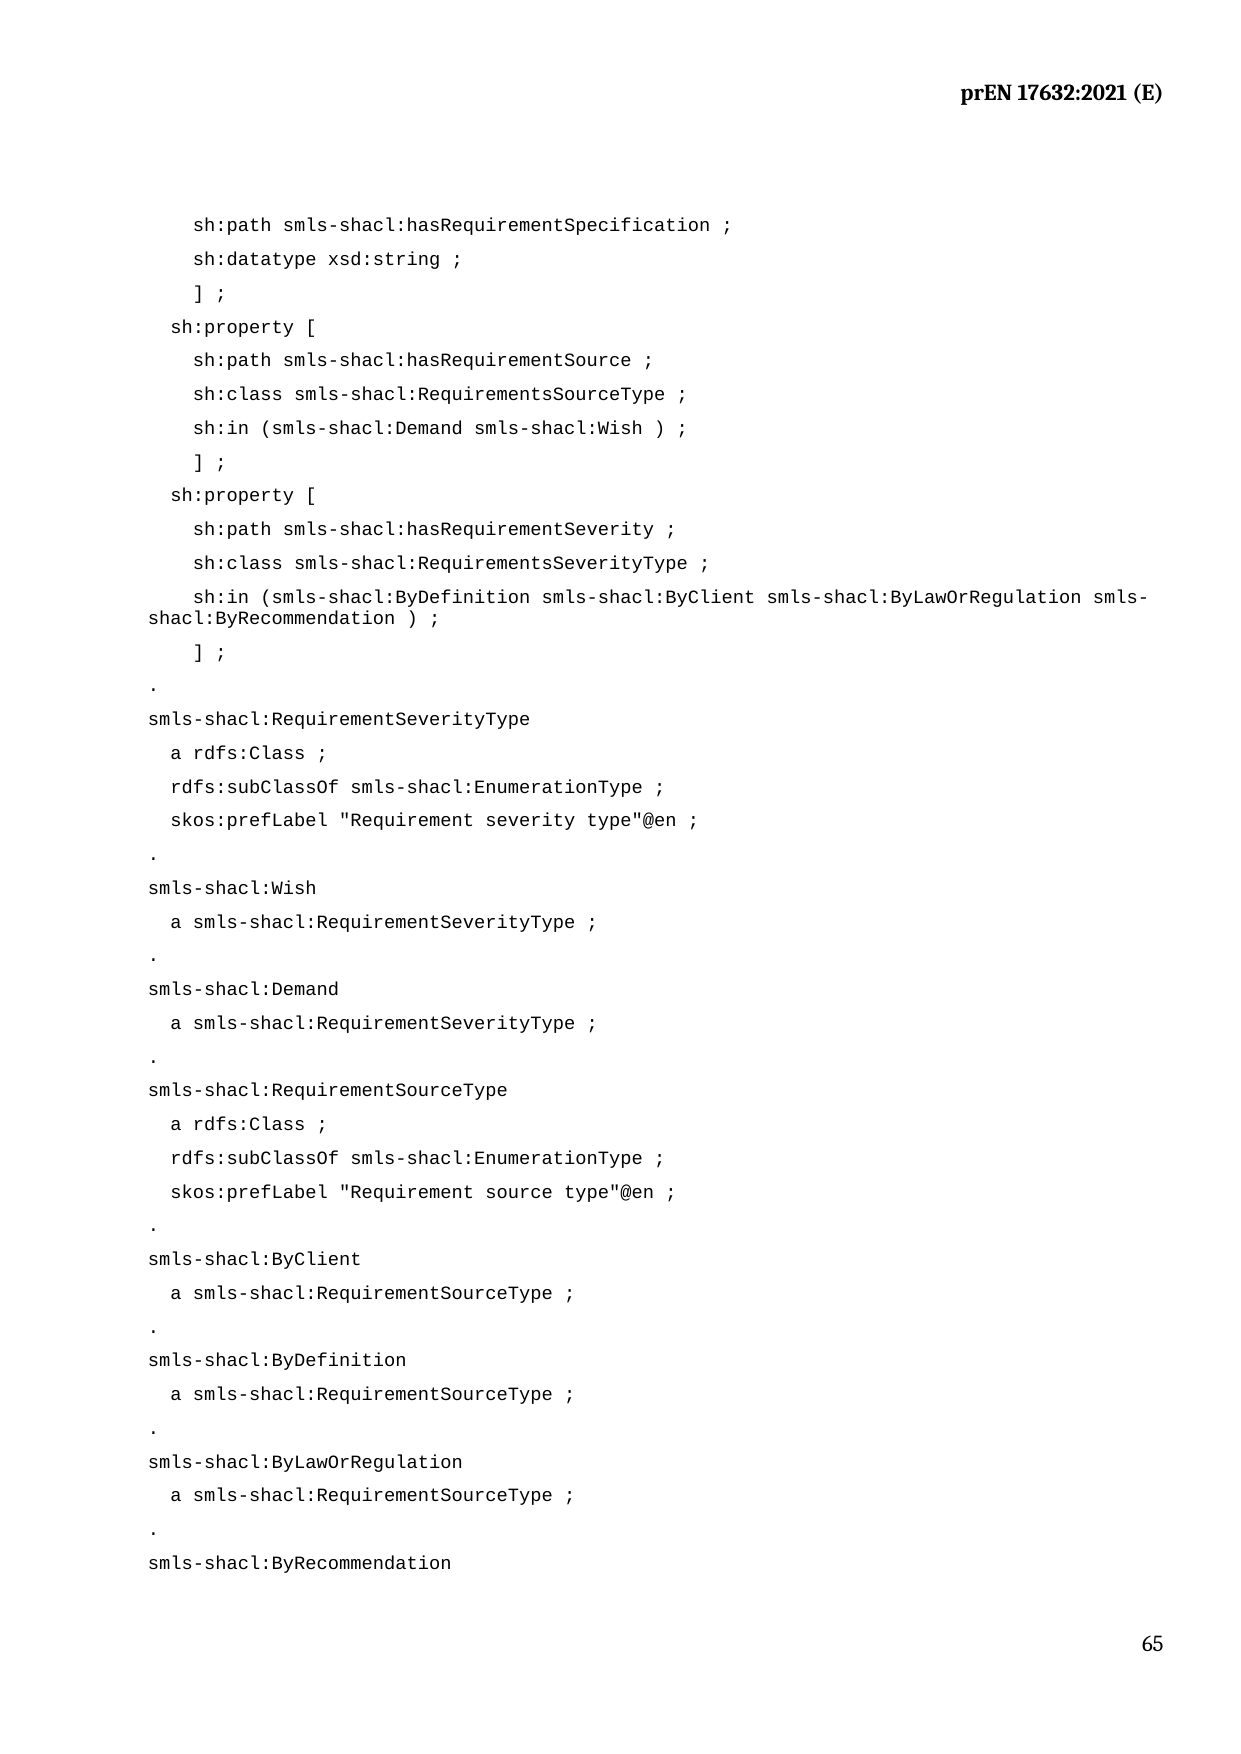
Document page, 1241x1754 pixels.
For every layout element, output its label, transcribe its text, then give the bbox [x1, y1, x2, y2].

text sh:path smls-shacl:hasRequirementSeverity ; [148, 520, 1163, 541]
text . [148, 1419, 1163, 1440]
text . [148, 1047, 1163, 1069]
text ] ; [148, 452, 1163, 474]
text a smls-shacl:RequirementSeverityType ; [148, 1014, 1163, 1035]
text a rdfs:Class ; [148, 1115, 1163, 1136]
text skos:prefLabel "Requirement source type"@en ; [148, 1182, 1163, 1204]
text . [148, 1520, 1163, 1541]
text smls-shacl:ByLawOrRegulation [148, 1452, 1163, 1474]
text smls-shacl:RequirementSourceType [148, 1081, 1163, 1102]
text . [148, 845, 1163, 866]
text ] ; [148, 284, 1163, 305]
text smls-shacl:ByRecommendation [148, 1554, 1163, 1575]
text sh:path smls-shacl:hasRequirementSource ; [148, 351, 1163, 372]
text skos:prefLabel "Requirement severity type"@en ; [148, 811, 1163, 832]
text . [148, 1317, 1163, 1339]
text a smls-shacl:RequirementSeverityType ; [148, 912, 1163, 934]
text a smls-shacl:RequirementSourceType ; [148, 1284, 1163, 1305]
text a rdfs:Class ; [148, 744, 1163, 765]
text sh:in (smls-shacl:ByDefinition smls-shacl:ByClient smls-shacl:ByLawOrRegulation smls-shacl:ByRecommendation ) ; [148, 587, 1163, 630]
text . [148, 676, 1163, 697]
text smls-shacl:RequirementSeverityType [148, 710, 1163, 731]
text . [148, 946, 1163, 967]
text sh:property [ [148, 317, 1163, 339]
text sh:class smls-shacl:RequirementsSourceType ; [148, 385, 1163, 406]
text . [148, 1216, 1163, 1237]
text a smls-shacl:RequirementSourceType ; [148, 1486, 1163, 1507]
text sh:datatype xsd:string ; [148, 250, 1163, 271]
text smls-shacl:Demand [148, 980, 1163, 1001]
text ] ; [148, 642, 1163, 664]
text rdfs:subClassOf smls-shacl:EnumerationType ; [148, 1149, 1163, 1170]
text smls-shacl:ByClient [148, 1250, 1163, 1271]
text sh:property [ [148, 486, 1163, 507]
text sh:class smls-shacl:RequirementsSeverityType ; [148, 554, 1163, 575]
text smls-shacl:Wish [148, 879, 1163, 900]
text smls-shacl:ByDefinition [148, 1351, 1163, 1372]
text sh:in (smls-shacl:Demand smls-shacl:Wish ) ; [148, 419, 1163, 440]
text sh:path smls-shacl:hasRequirementSpecification ; [148, 216, 1163, 237]
text a smls-shacl:RequirementSourceType ; [148, 1385, 1163, 1406]
text rdfs:subClassOf smls-shacl:EnumerationType ; [148, 777, 1163, 799]
